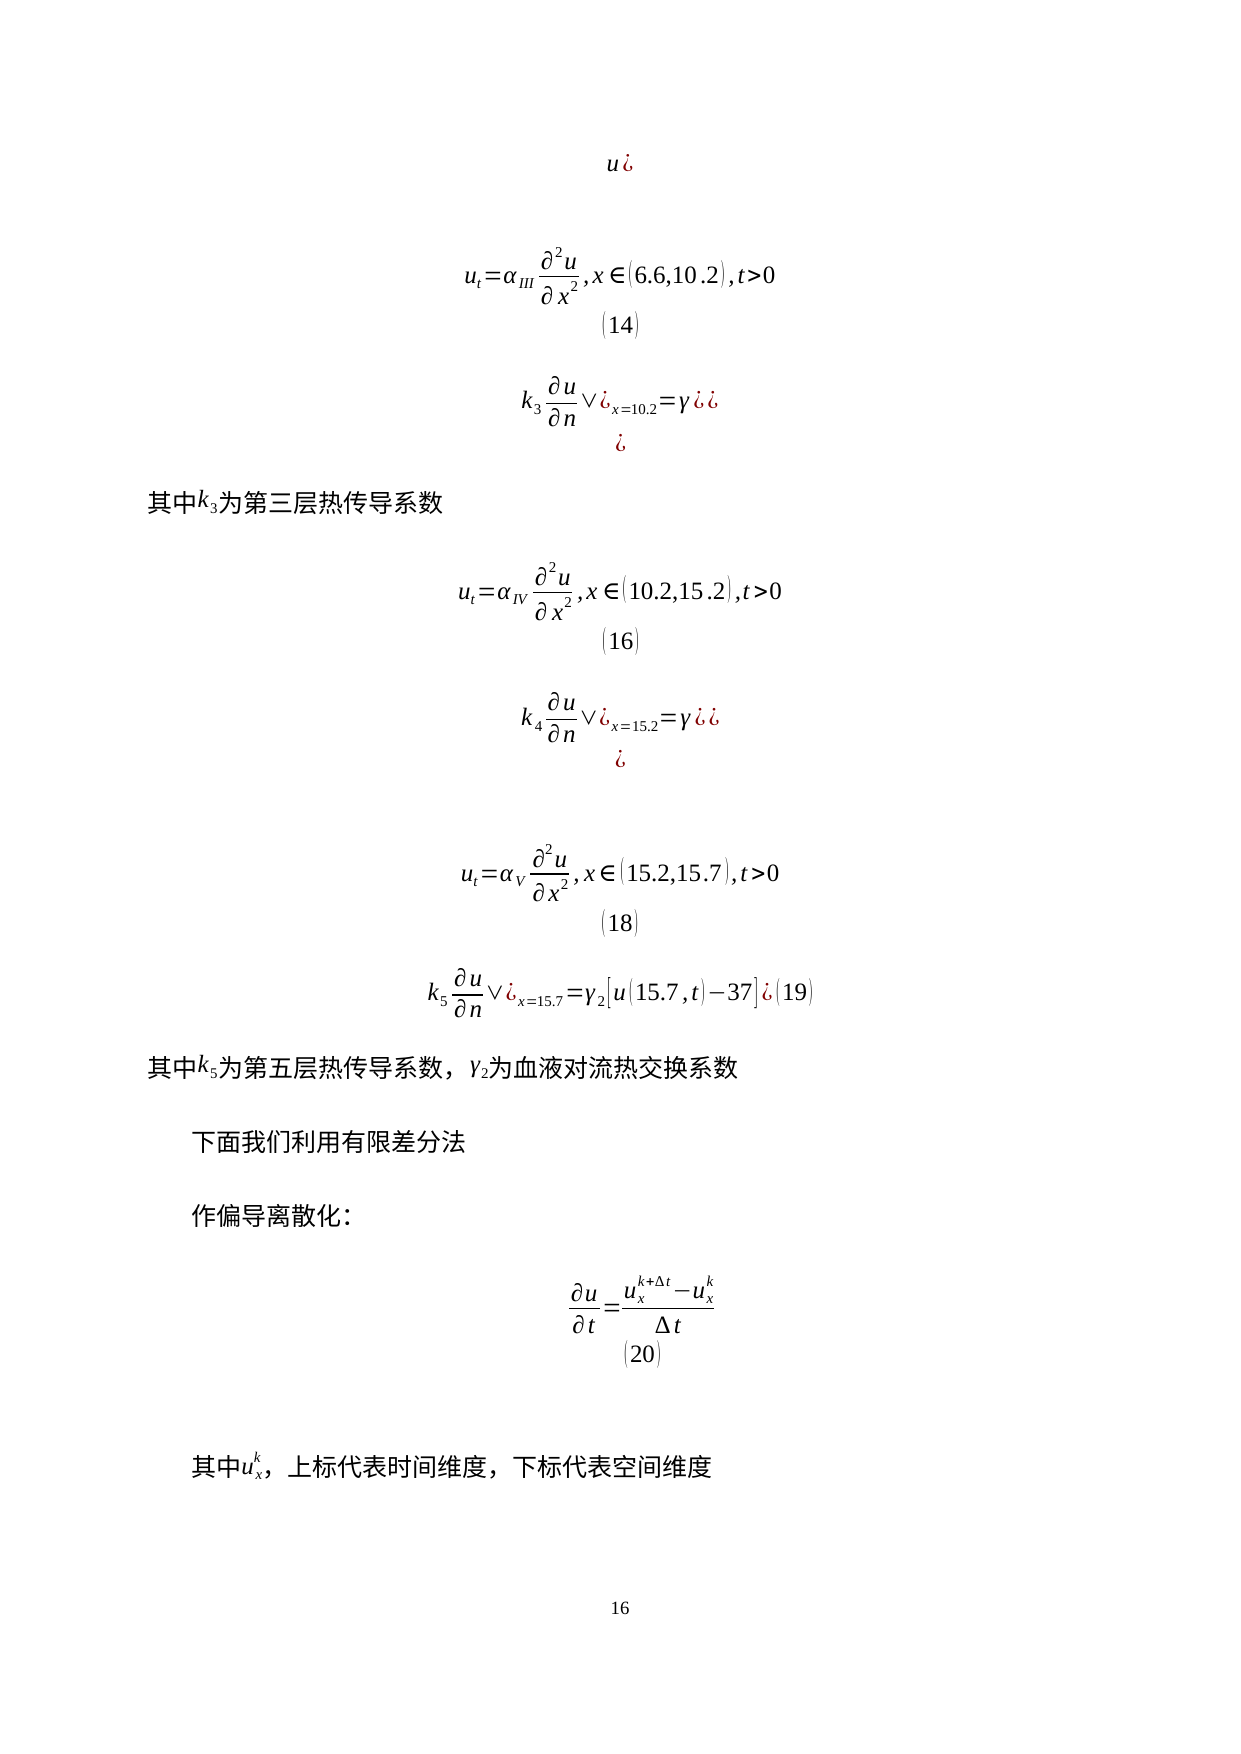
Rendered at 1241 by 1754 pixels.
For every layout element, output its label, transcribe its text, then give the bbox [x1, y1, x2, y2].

text 其中，上标代表时间维度，下标代表空间维度 [148, 1433, 1093, 1498]
text 作偏导离散化： [148, 1182, 1093, 1247]
text 下面我们利用有限差分法 [148, 1108, 1093, 1173]
text 其中为第三层热传导系数 [148, 469, 1093, 534]
text 其中为第五层热传导系数，为血液对流热交换系数 [148, 1034, 1093, 1099]
